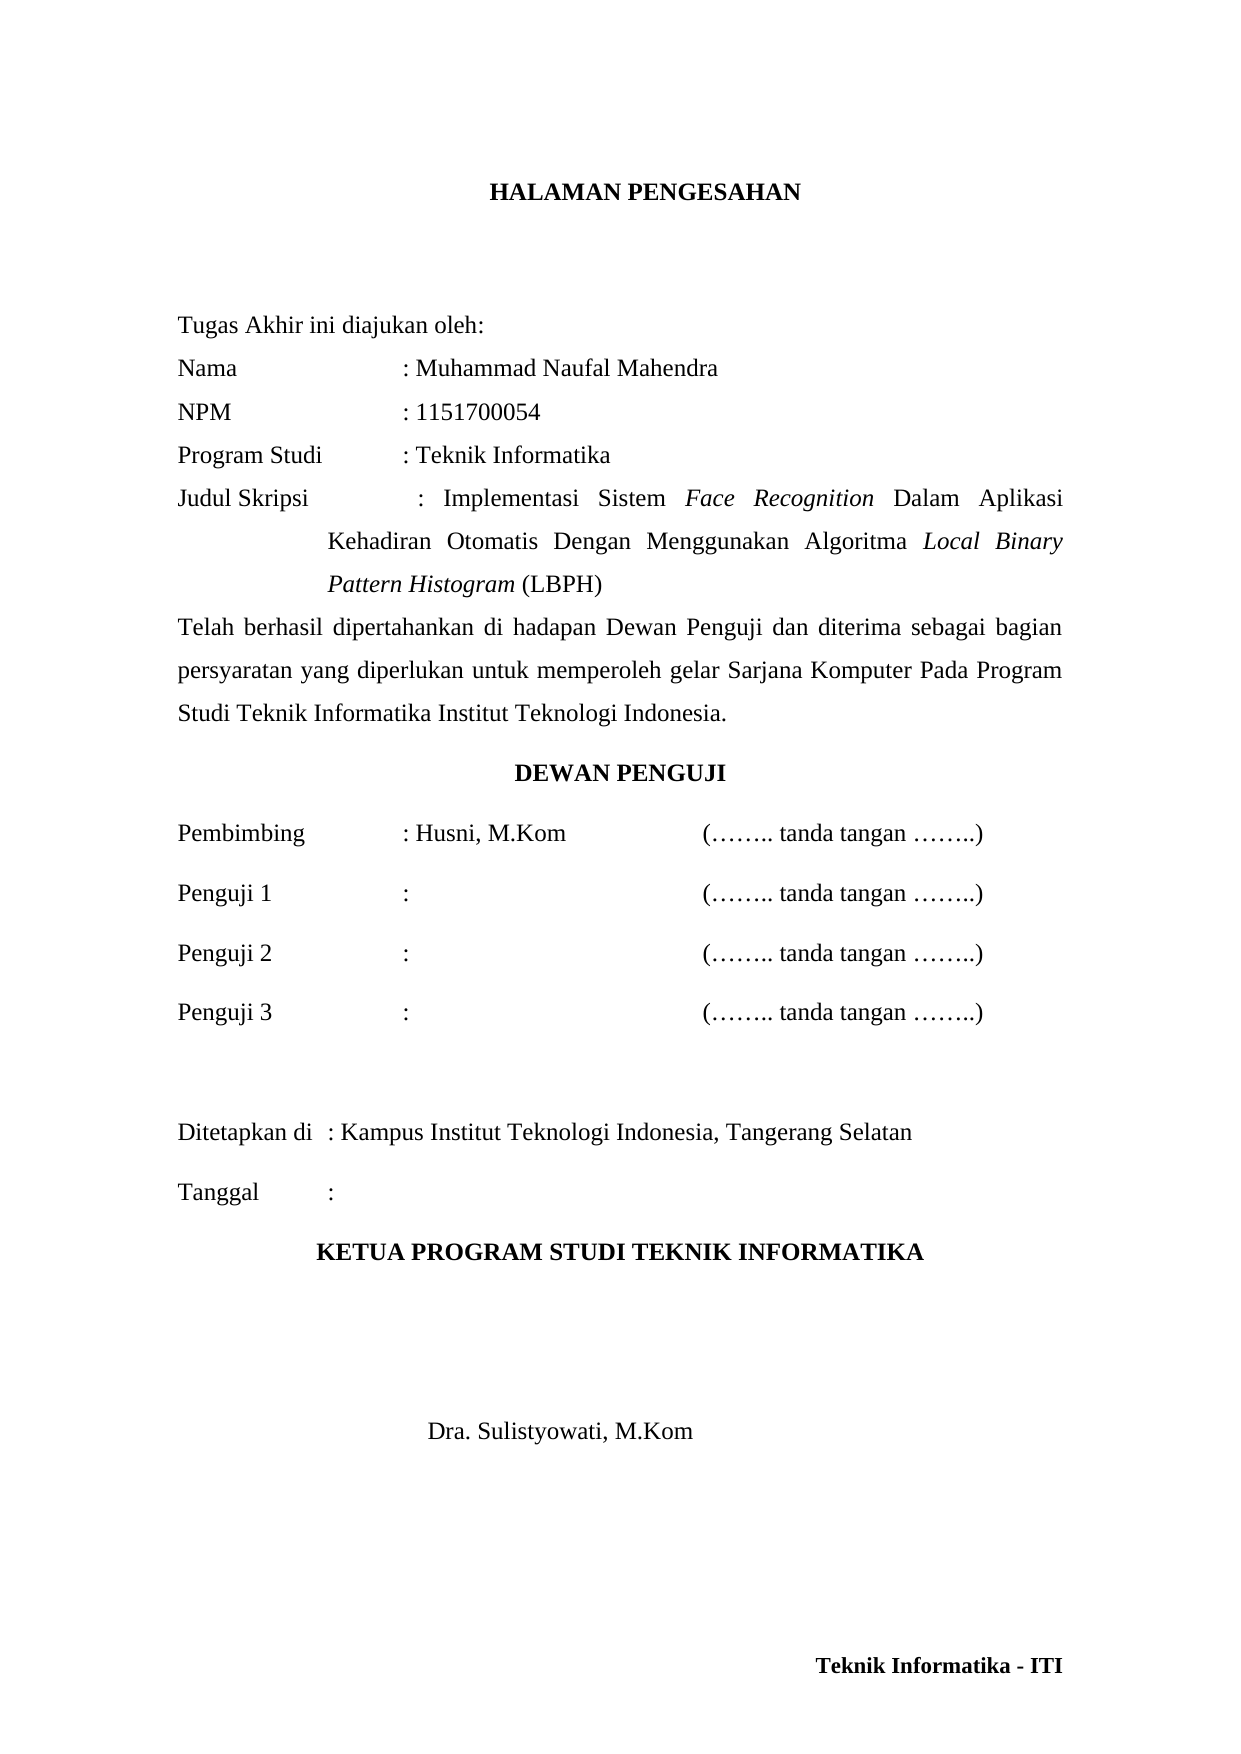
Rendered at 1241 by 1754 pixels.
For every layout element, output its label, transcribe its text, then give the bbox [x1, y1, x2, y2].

text NPM : 1151700054 [177, 397, 1063, 425]
text Telah berhasil dipertahankan di hadapan Dewan Penguji dan diterima sebagai bagian persyaratan yang diperlukan untuk memperoleh gelar Sarjana Komputer Pada Program Studi Teknik Informatika Institut Teknologi Indonesia. [177, 612, 1063, 727]
text Penguji 2 : (…….. tanda tangan ……..) [177, 938, 1063, 966]
text Tugas Akhir ini diajukan oleh : [177, 310, 1063, 339]
text KETUA PROGRAM STUDI TEKNIK INFORMATIKA [177, 1237, 1063, 1265]
text Penguji 1 : (…….. tanda tangan ……..) [177, 878, 1063, 907]
text Dra. Sulistyowati, M.Kom [402, 1416, 1039, 1445]
text Pembimbing : Husni, M.Kom (…….. tanda tangan ……..) [177, 818, 1063, 847]
text Ditetapkan di : Kampus Institut Teknologi Indonesia, Tangerang Selatan [177, 1117, 1063, 1146]
text DEWAN PENGUJI [177, 758, 1063, 787]
subtitle HALAMAN PENGESAHAN [227, 177, 1063, 206]
text Nama : Muhammad Naufal Mahendra [177, 353, 1063, 382]
text Tanggal : [177, 1177, 1063, 1206]
text Program Studi : Teknik Informatika [177, 440, 1063, 468]
text Penguji 3 : (…….. tanda tangan ……..) [177, 997, 1063, 1026]
text Judul Skripsi : Implementasi Sistem Face Recognition Dalam Aplikasi Kehadiran Otomatis Dengan Menggunakan Algoritma Local Binary Pattern Histogram (LBPH) [177, 483, 1063, 598]
